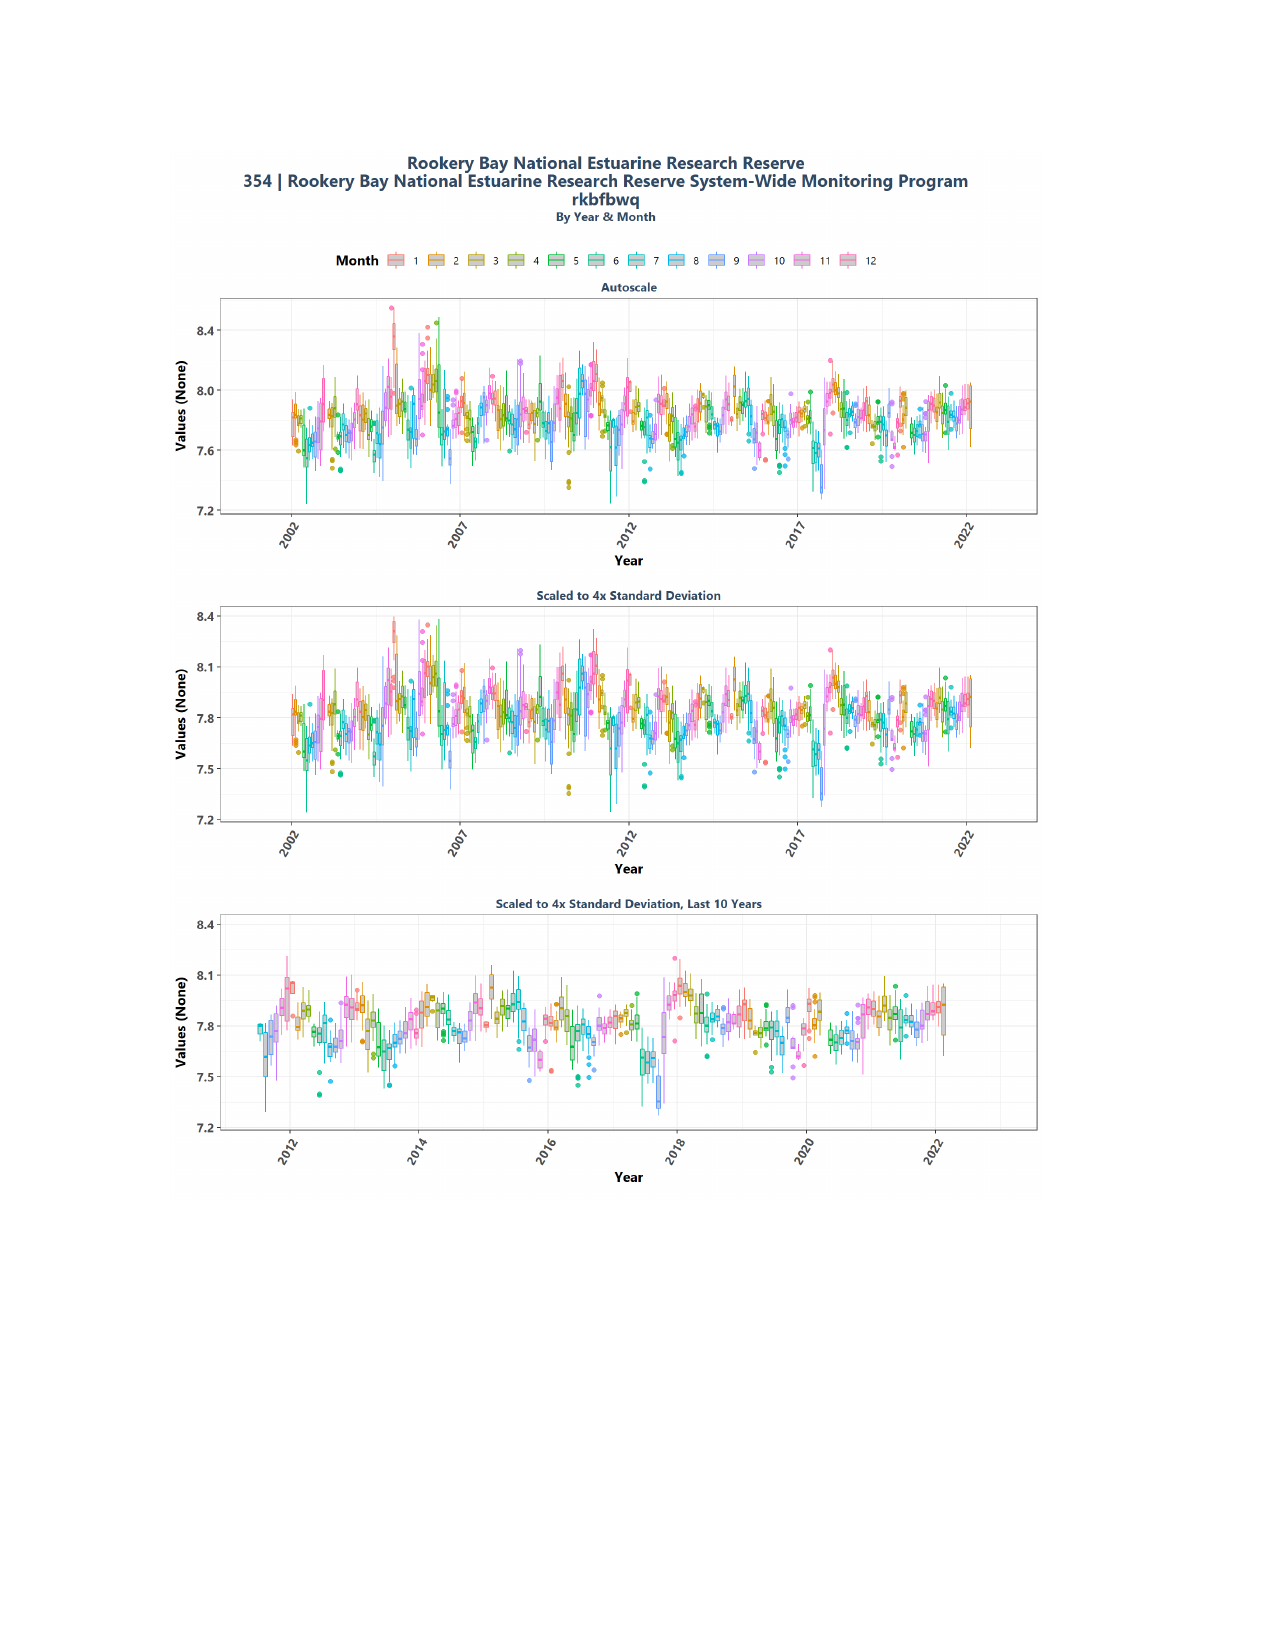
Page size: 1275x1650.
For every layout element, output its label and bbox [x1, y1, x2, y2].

picture [168, 150, 1044, 1200]
